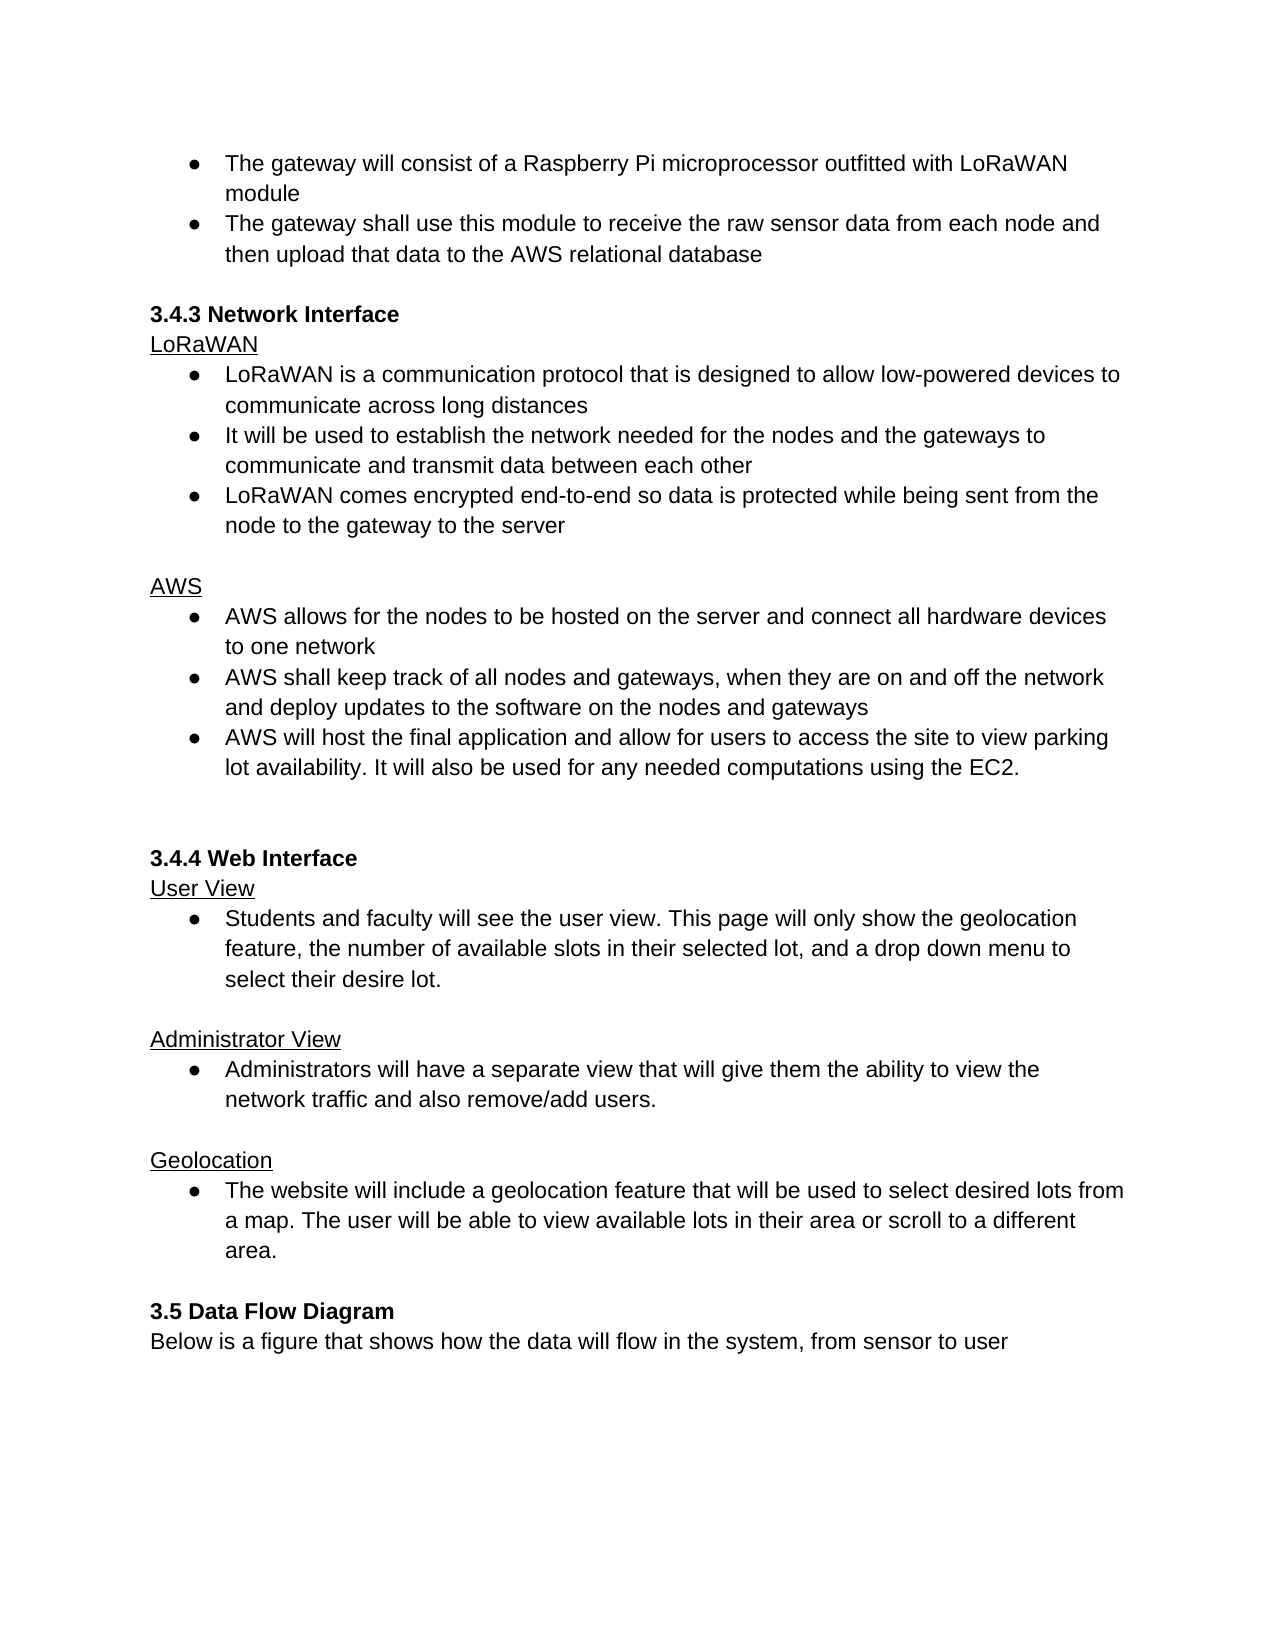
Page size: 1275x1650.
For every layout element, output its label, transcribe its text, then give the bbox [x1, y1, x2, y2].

text 3.4.3 Network Interface [150, 301, 1125, 327]
list Administrators will have a separate view that will give them the ability to view the network traffic and also remove/add users. [187, 1056, 1125, 1113]
list AWS will host the final application and allow for users to access the site to view parking lot availability. It will also be used for any needed computations using the EC2. [187, 724, 1125, 781]
list AWS shall keep track of all nodes and gateways, when they are on and off the network and deploy updates to the software on the nodes and gateways [187, 663, 1125, 720]
list AWS allows for the nodes to be hosted on the server and connect all hardware devices to one network [187, 603, 1125, 660]
text AWS [150, 573, 1125, 599]
list The gateway will consist of a Raspberry Pi microprocessor outfitted with LoRaWAN module [187, 150, 1125, 207]
text Administrator View [150, 1026, 1125, 1052]
list The website will include a geolocation feature that will be used to select desired lots from a map. The user will be able to view available lots in their area or scroll to a different area. [187, 1177, 1125, 1264]
list LoRaWAN is a communication protocol that is designed to allow low-powered devices to communicate across long distances [187, 361, 1125, 418]
text LoRaWAN [150, 331, 1125, 358]
list The gateway shall use this module to receive the raw sensor data from each node and then upload that data to the AWS relational database [187, 210, 1125, 267]
text 3.4.4 Web Interface [150, 845, 1125, 871]
list It will be used to establish the network needed for the nodes and the gateways to communicate and transmit data between each other [187, 422, 1125, 478]
text Below is a figure that shows how the data will flow in the system, from sensor to user [150, 1328, 1125, 1354]
list Students and faculty will see the user view. This page will only show the geolocation feature, the number of available slots in their selected lot, and a drop down menu to select their desire lot. [187, 905, 1125, 992]
text Geolocation [150, 1147, 1125, 1173]
list LoRaWAN comes encrypted end-to-end so data is protected while being sent from the node to the gateway to the server [187, 482, 1125, 539]
text 3.5 Data Flow Diagram [150, 1298, 1125, 1324]
text User View [150, 875, 1125, 901]
